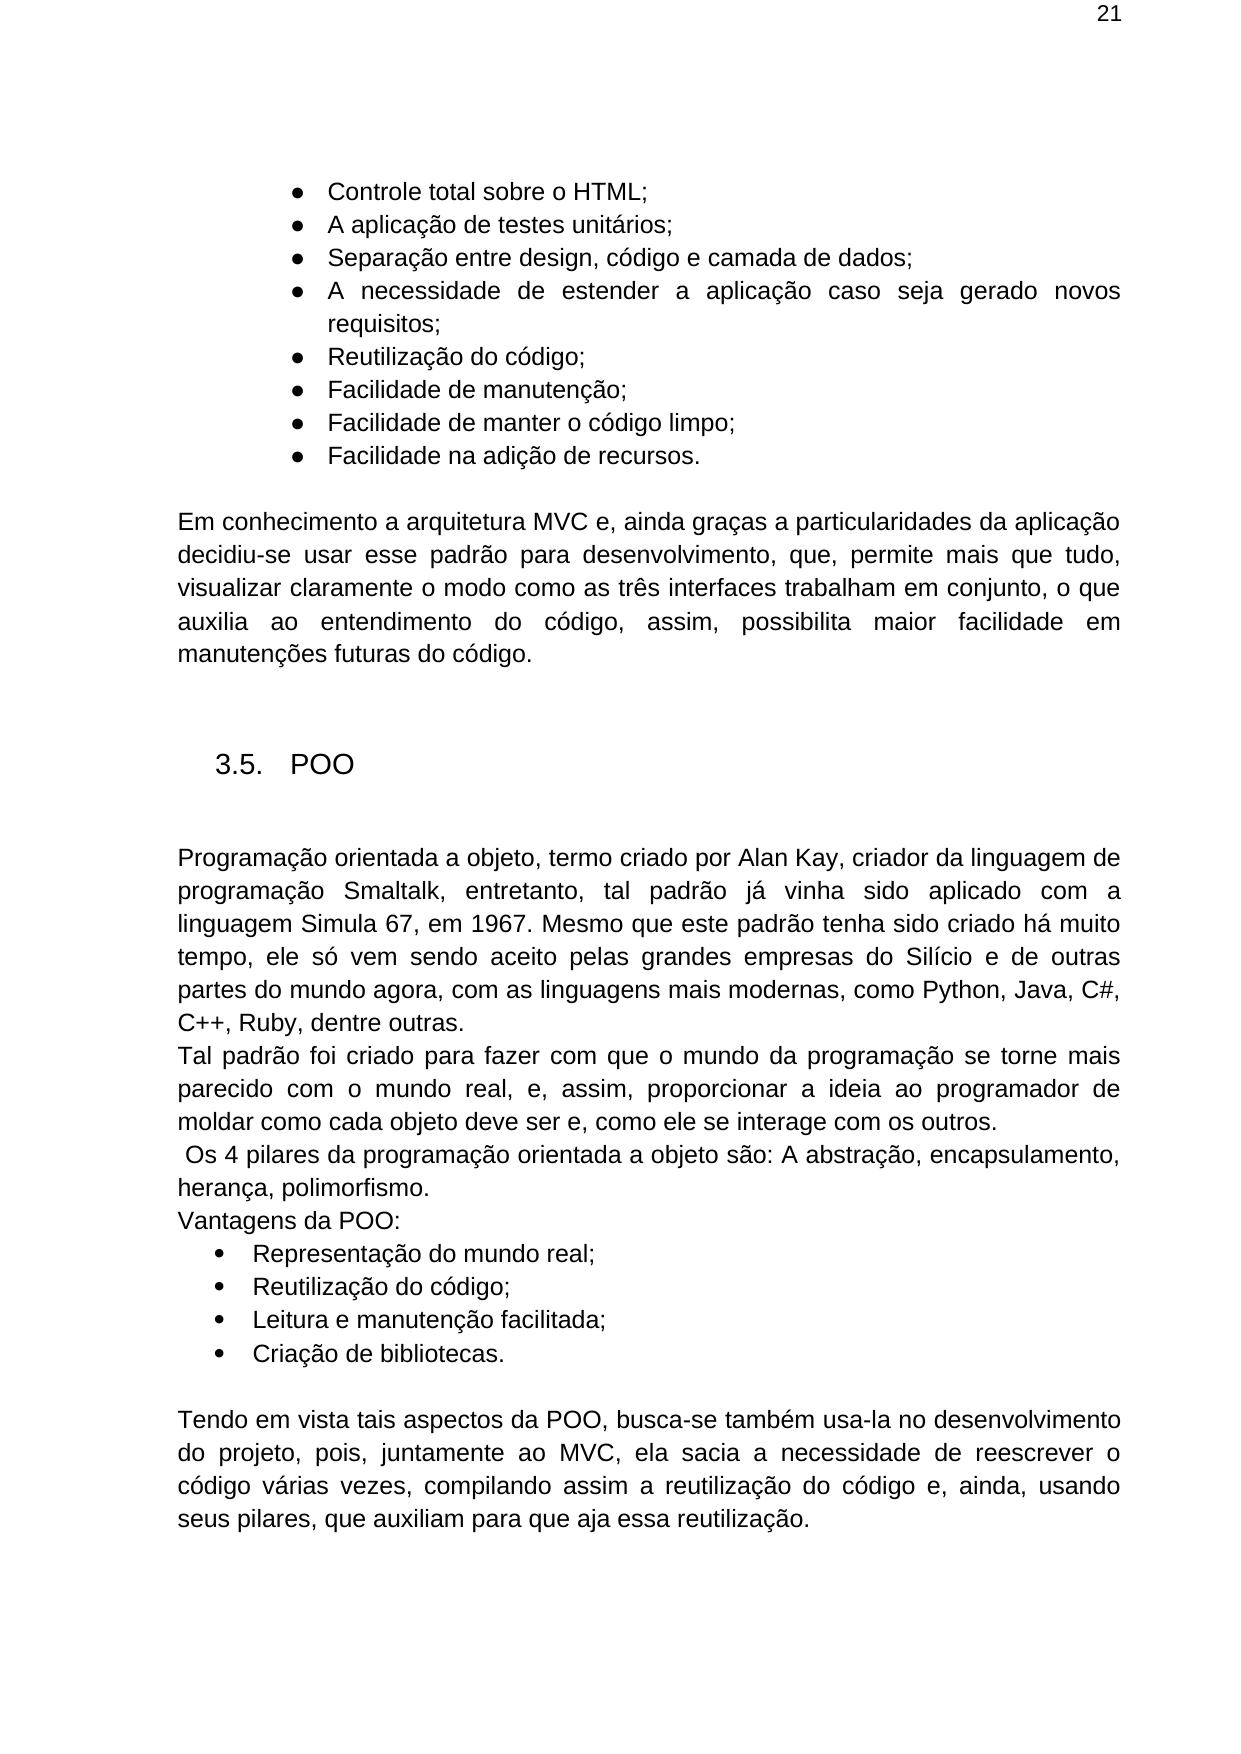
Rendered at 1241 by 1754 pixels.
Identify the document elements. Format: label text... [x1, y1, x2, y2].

list POO [215, 747, 1122, 781]
list Representação do mundo real; [215, 1239, 1122, 1268]
list Facilidade de manter o código limpo; [290, 408, 1122, 437]
text Tal padrão foi criado para fazer com que o mundo da programação se torne mais parecido com o mundo real, e, assim, proporcionar a ideia ao programador de moldar como cada objeto deve ser e, como ele se interage com os outros. [177, 1041, 1122, 1136]
list Criação de bibliotecas. [215, 1339, 1122, 1367]
text Programação orientada a objeto, termo criado por Alan Kay, criador da linguagem de programação Smaltalk, entretanto, tal padrão já vinha sido aplicado com a linguagem Simula 67, em 1967. Mesmo que este padrão tenha sido criado há muito tempo, ele só vem sendo aceito pelas grandes empresas do Silício e de outras partes do mundo agora, com as linguagens mais modernas, como Python, Java, C#, C++, Ruby, dentre outras. [177, 843, 1122, 1037]
list Controle total sobre o HTML; [290, 177, 1122, 206]
list Leitura e manutenção facilitada; [215, 1306, 1122, 1334]
list Reutilização do código; [290, 342, 1122, 371]
list Facilidade de manutenção; [290, 375, 1122, 404]
text Tendo em vista tais aspectos da POO, busca-se também usa-la no desenvolvimento do projeto, pois, juntamente ao MVC, ela sacia a necessidade de reescrever o código várias vezes, compilando assim a reutilização do código e, ainda, usando seus pilares, que auxiliam para que aja essa reutilização. [177, 1405, 1122, 1533]
list Facilidade na adição de recursos. [290, 441, 1122, 470]
text Vantagens da POO: [177, 1206, 1122, 1235]
text Em conhecimento a arquitetura MVC e, ainda graças a particularidades da aplicação decidiu-se usar esse padrão para desenvolvimento, que, permite mais que tudo, visualizar claramente o modo como as três interfaces trabalham em conjunto, o que auxilia ao entendimento do código, assim, possibilita maior facilidade em manutenções futuras do código. [177, 507, 1122, 668]
list A aplicação de testes unitários; [290, 210, 1122, 239]
list Separação entre design, código e camada de dados; [290, 243, 1122, 272]
list Reutilização do código; [215, 1272, 1122, 1301]
text Os 4 pilares da programação orientada a objeto são: A abstração, encapsulamento, herança, polimorfismo. [177, 1140, 1122, 1202]
list A necessidade de estender a aplicação caso seja gerado novos requisitos; [290, 276, 1122, 338]
